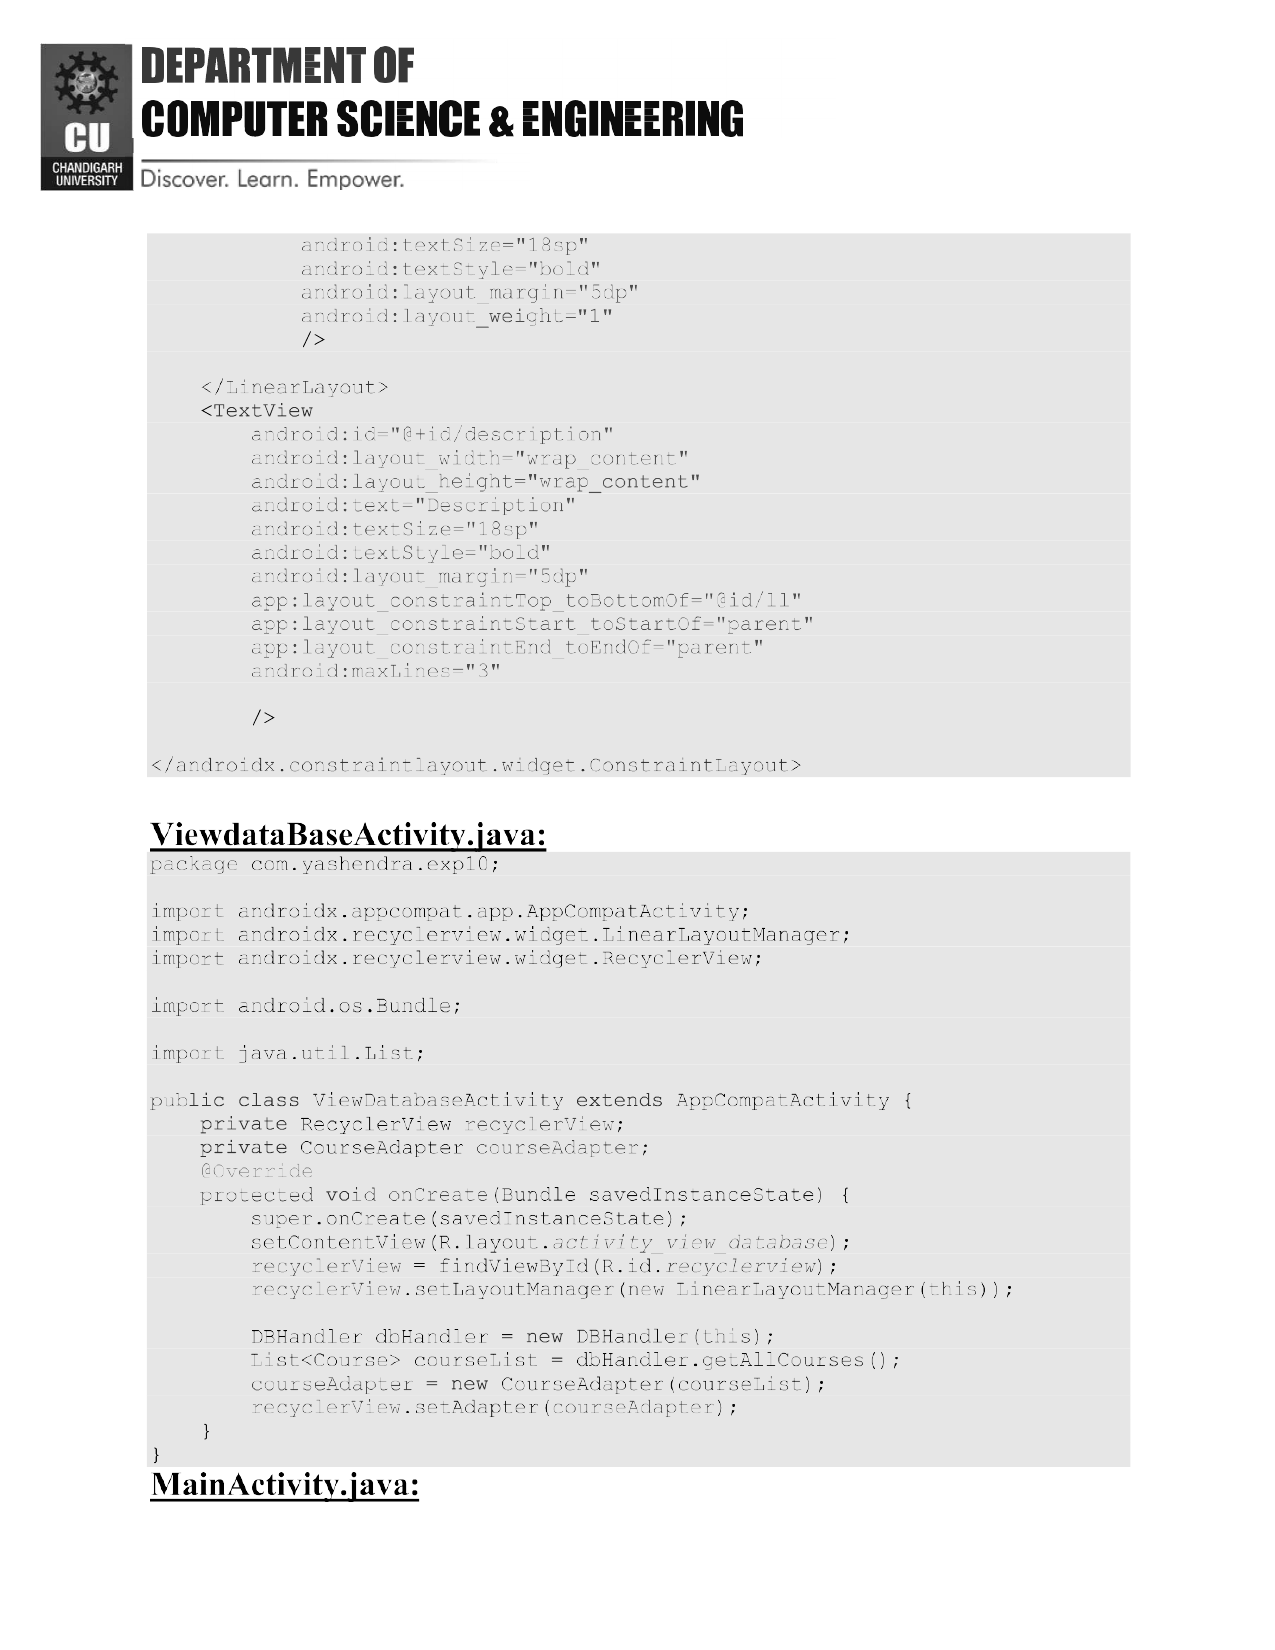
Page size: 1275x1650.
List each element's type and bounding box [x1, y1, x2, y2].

picture [150, 822, 544, 848]
picture [252, 591, 800, 611]
picture [676, 1092, 889, 1110]
picture [252, 450, 687, 469]
picture [252, 1376, 413, 1394]
picture [527, 308, 576, 326]
picture [151, 756, 801, 775]
picture [252, 856, 497, 874]
picture [252, 1399, 735, 1417]
picture [150, 1093, 187, 1110]
picture [590, 1187, 821, 1203]
picture [577, 1352, 898, 1370]
picture [239, 950, 760, 968]
picture [239, 1045, 422, 1063]
picture [252, 663, 499, 677]
picture [201, 378, 388, 397]
picture [252, 568, 587, 587]
picture [252, 1234, 848, 1253]
picture [677, 1281, 1011, 1299]
picture [252, 1211, 685, 1228]
picture [152, 997, 199, 1016]
picture [252, 639, 762, 658]
picture [251, 1352, 400, 1366]
picture [465, 1116, 622, 1134]
picture [252, 521, 537, 539]
picture [389, 1187, 575, 1203]
picture [252, 473, 588, 493]
picture [252, 497, 574, 515]
picture [301, 1116, 451, 1134]
picture [150, 1472, 420, 1502]
picture [301, 1140, 463, 1157]
picture [239, 997, 459, 1014]
picture [302, 237, 587, 255]
picture [302, 284, 637, 304]
picture [239, 903, 747, 921]
picture [152, 926, 199, 945]
picture [440, 1258, 835, 1276]
picture [252, 425, 612, 444]
picture [152, 903, 199, 921]
picture [502, 1376, 823, 1394]
picture [201, 1046, 224, 1059]
picture [239, 926, 848, 945]
picture [150, 856, 237, 874]
picture [201, 952, 224, 965]
picture [302, 308, 475, 326]
picture [202, 1163, 312, 1178]
picture [252, 1258, 401, 1276]
picture [376, 1329, 488, 1343]
picture [152, 1045, 199, 1063]
picture [252, 544, 549, 563]
picture [415, 1352, 537, 1366]
picture [477, 1140, 647, 1157]
picture [302, 261, 599, 279]
picture [313, 1092, 563, 1110]
picture [200, 1187, 313, 1205]
picture [252, 616, 812, 635]
picture [252, 1329, 362, 1343]
picture [40, 38, 836, 191]
picture [152, 950, 199, 968]
picture [352, 1187, 376, 1201]
picture [252, 1281, 664, 1299]
picture [201, 928, 224, 941]
picture [201, 904, 224, 917]
picture [577, 1328, 772, 1345]
picture [201, 999, 224, 1012]
